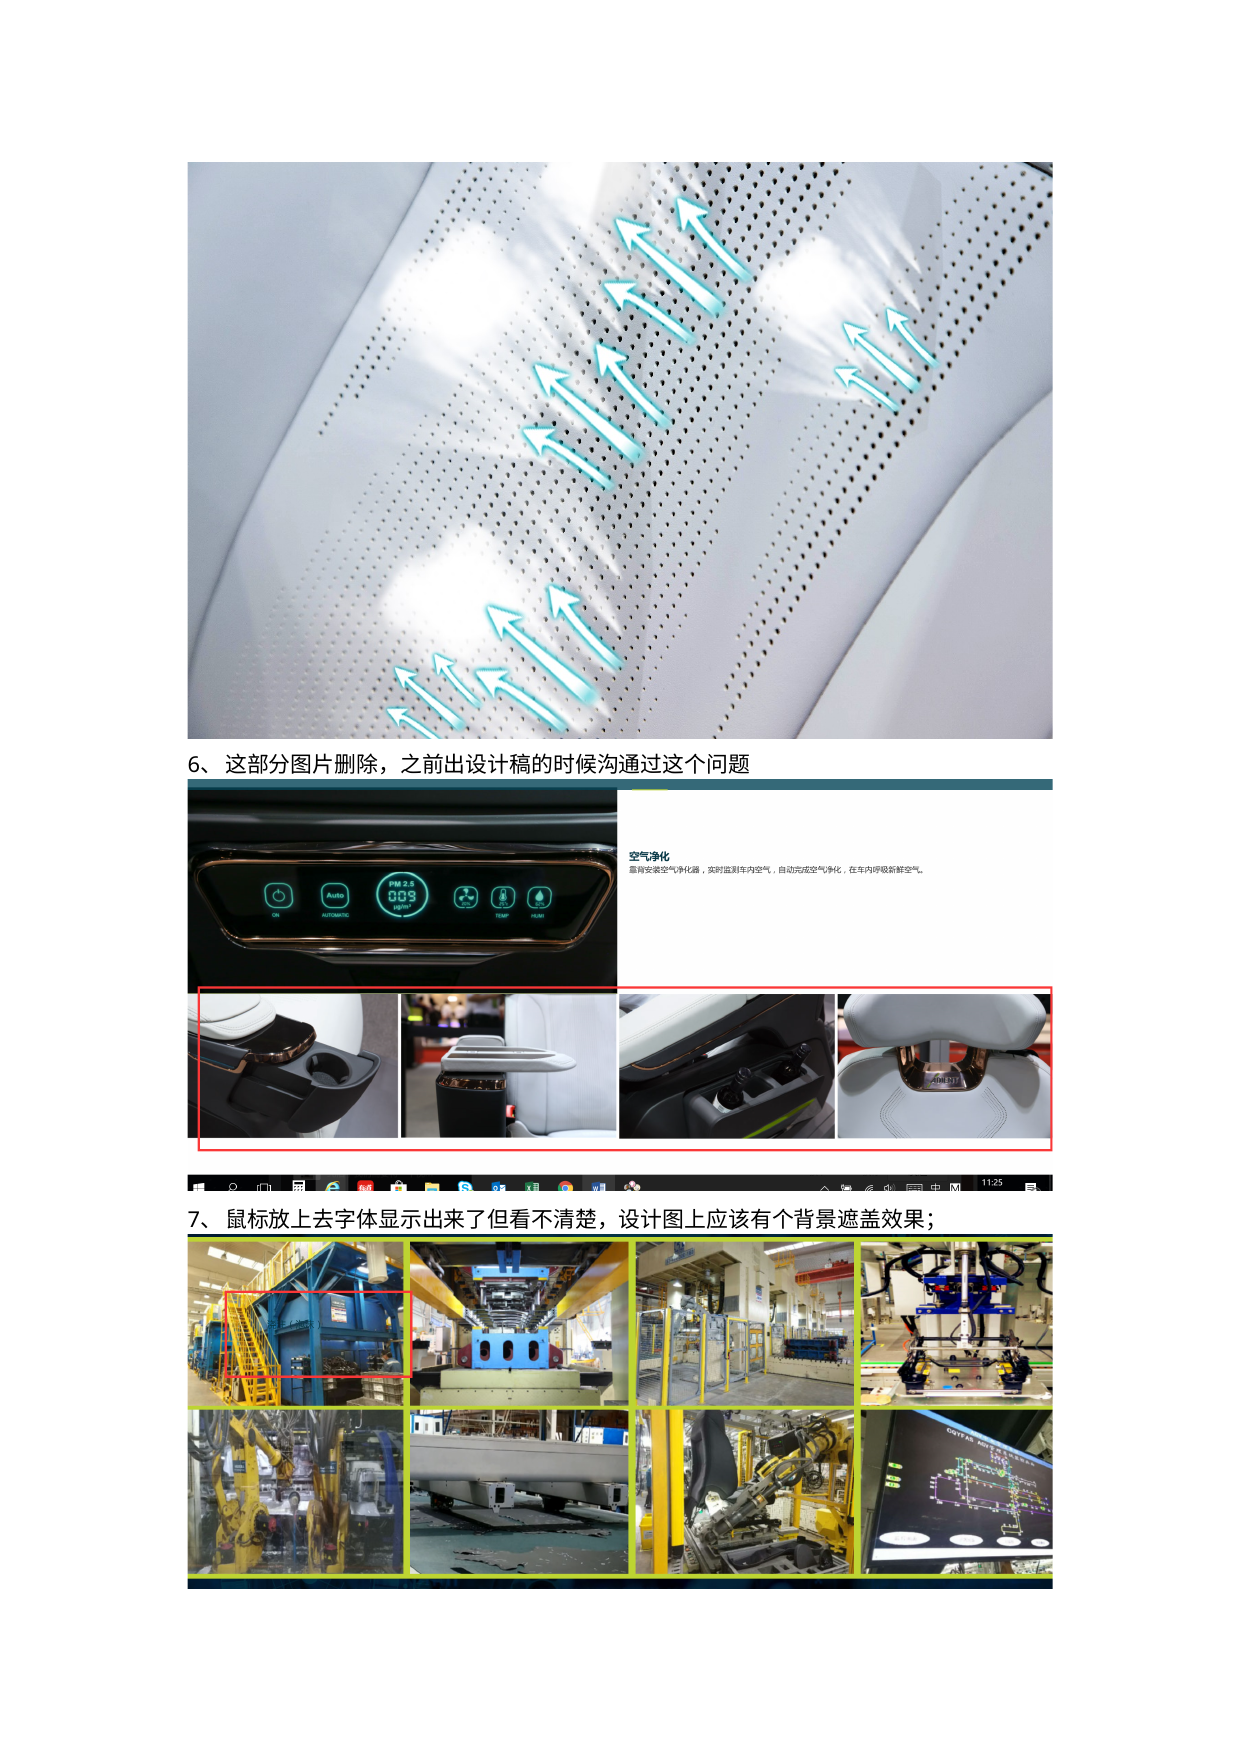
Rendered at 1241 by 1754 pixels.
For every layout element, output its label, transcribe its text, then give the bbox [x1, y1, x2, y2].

picture [187, 162, 1053, 739]
picture [187, 779, 1053, 1191]
list 这部分图片删除，之前出设计稿的时候沟通过这个问题 [187, 747, 1053, 779]
picture [187, 1234, 1053, 1589]
list 鼠标放上去字体显示出来了但看不清楚，设计图上应该有个背景遮盖效果； [187, 1202, 1053, 1234]
